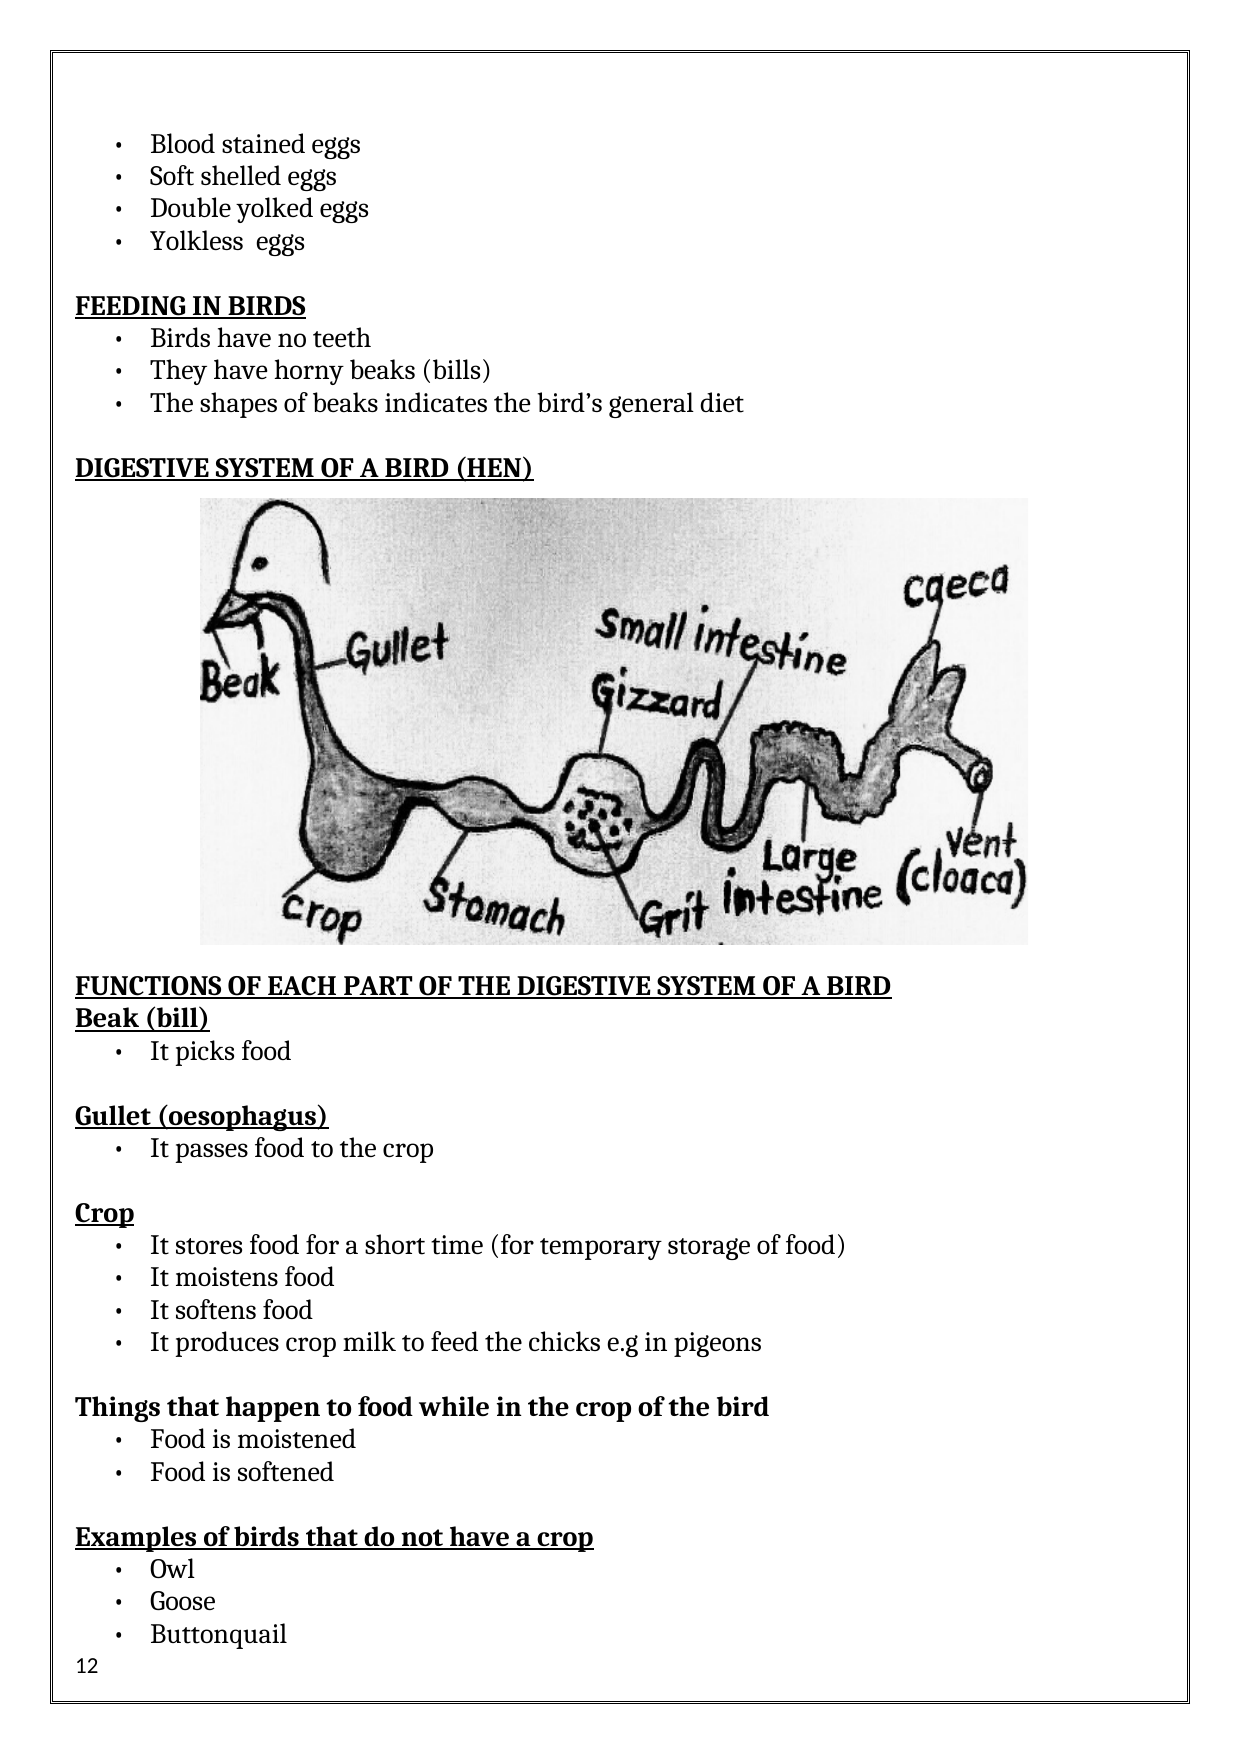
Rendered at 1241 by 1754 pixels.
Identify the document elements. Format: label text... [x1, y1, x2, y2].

text Gullet (oesophagus) [75, 1099, 1165, 1132]
list Food is softened [112, 1456, 1165, 1488]
list Soft shelled eggs [112, 160, 1165, 192]
text Examples of birds that do not have a crop [75, 1521, 1165, 1553]
text Beak (bill) [75, 1002, 1165, 1035]
list It moistens food [112, 1262, 1165, 1294]
list Food is moistened [112, 1423, 1165, 1456]
list Buttonquail [112, 1618, 1165, 1650]
list It stores food for a short time (for temporary storage of food) [112, 1229, 1165, 1262]
list It passes food to the crop [112, 1132, 1165, 1164]
list Yolkless eggs [112, 225, 1165, 257]
list They have horny beaks (bills) [112, 354, 1165, 387]
list Birds have no teeth [112, 322, 1165, 354]
text Crop [75, 1197, 1165, 1229]
list It softens food [112, 1294, 1165, 1326]
text FUNCTIONS OF EACH PART OF THE DIGESTIVE SYSTEM OF A BIRD [75, 970, 1165, 1002]
text DIGESTIVE SYSTEM OF A BIRD (HEN) [75, 452, 1165, 484]
text FEEDING IN BIRDS [75, 290, 1165, 322]
list Goose [112, 1586, 1165, 1618]
text Things that happen to food while in the crop of the bird [75, 1391, 1165, 1423]
list Blood stained eggs [112, 128, 1165, 160]
list Owl [112, 1553, 1165, 1586]
list The shapes of beaks indicates the bird’s general diet [112, 387, 1165, 419]
list Double yolked eggs [112, 192, 1165, 225]
list It picks food [112, 1035, 1165, 1067]
list It produces crop milk to feed the chicks e.g in pigeons [112, 1326, 1165, 1359]
